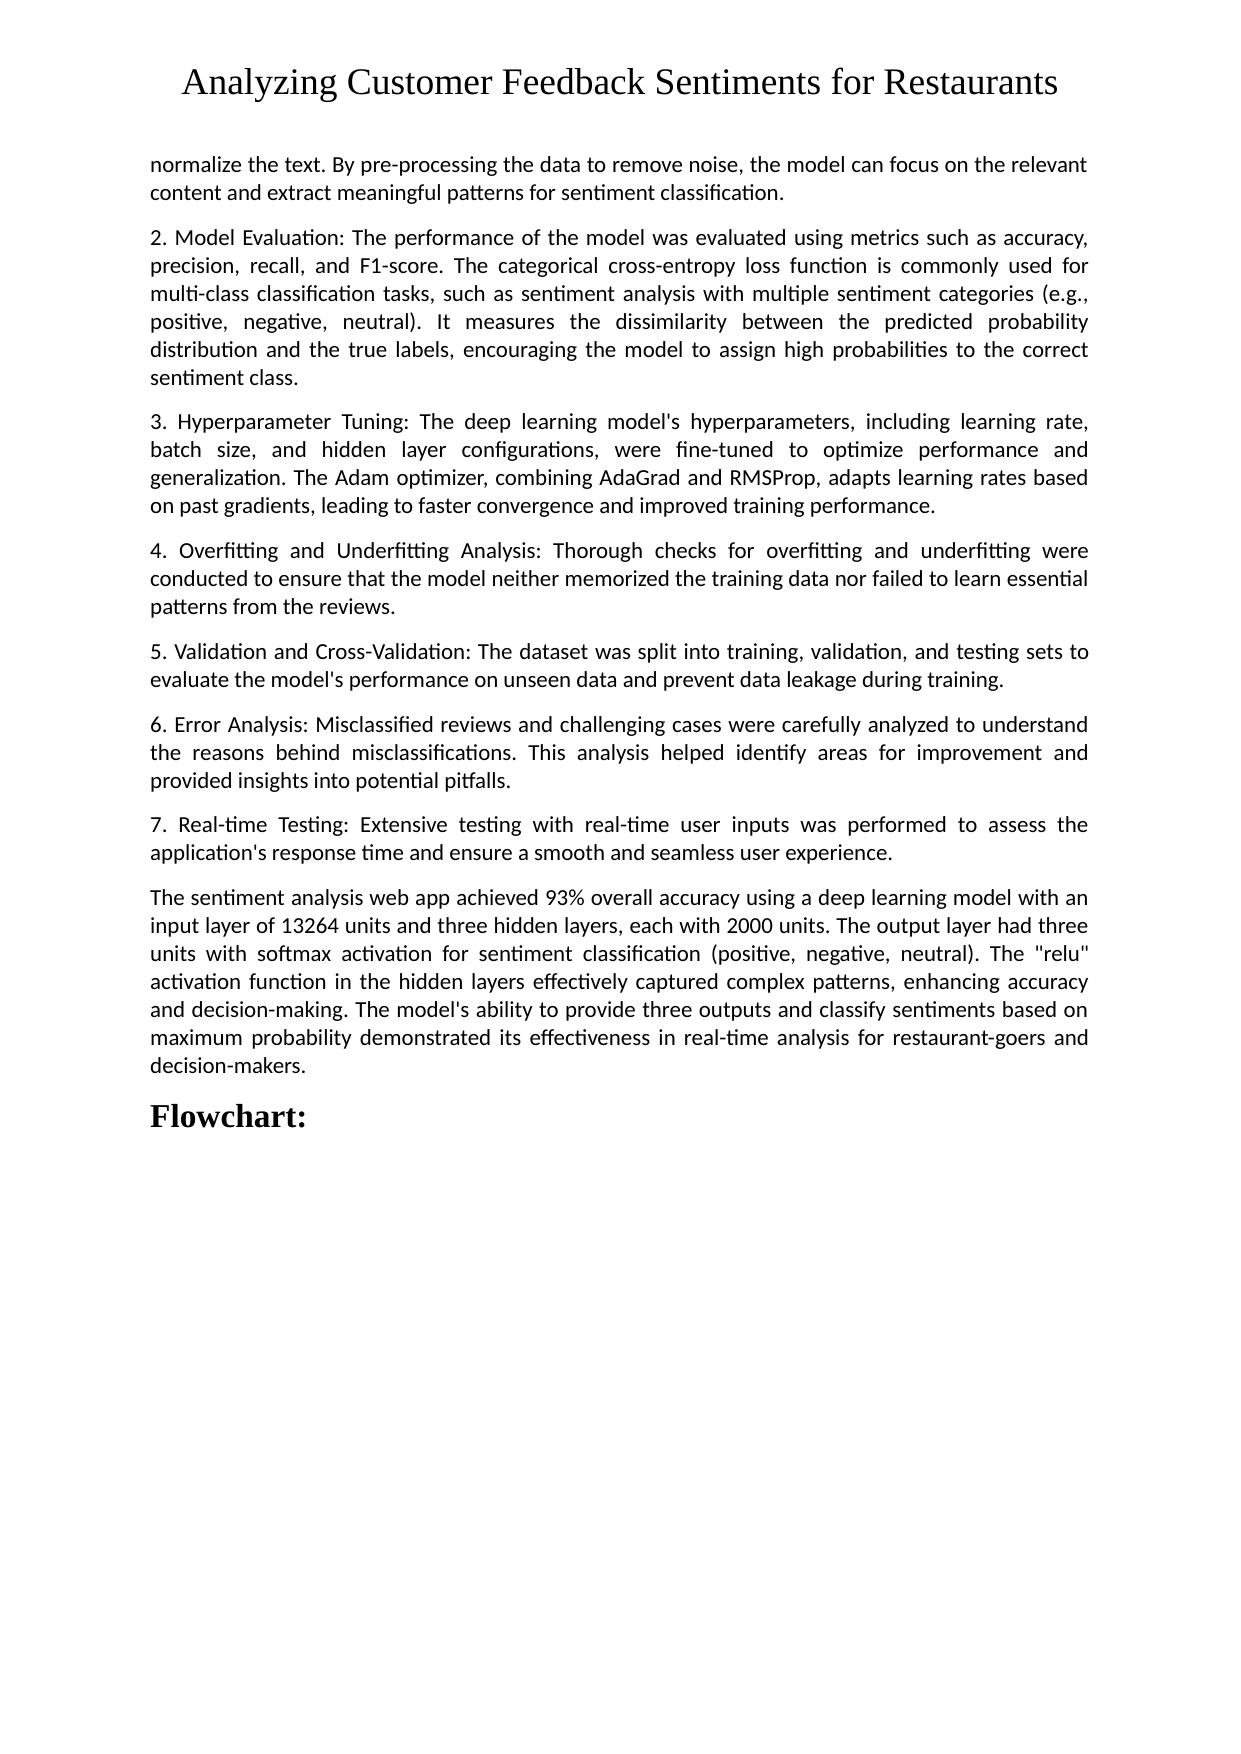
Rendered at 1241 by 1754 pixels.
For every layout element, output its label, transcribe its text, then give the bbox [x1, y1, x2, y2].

text 4. Overfitting and Underfitting Analysis: Thorough checks for overfitting and underfitting were conducted to ensure that the model neither memorized the training data nor failed to learn essential patterns from the reviews. [150, 536, 1090, 620]
text Flowchart: [150, 1096, 1090, 1134]
text The sentiment analysis web app achieved 93% overall accuracy using a deep learning model with an input layer of 13264 units and three hidden layers, each with 2000 units. The output layer had three units with softmax activation for sentiment classification (positive, negative, neutral). The "relu" activation function in the hidden layers effectively captured complex patterns, enhancing accuracy and decision-making. The model's ability to provide three outputs and classify sentiments based on maximum probability demonstrated its effectiveness in real-time analysis for restaurant-goers and decision-makers. [150, 883, 1090, 1079]
text 2. Model Evaluation: The performance of the model was evaluated using metrics such as accuracy, precision, recall, and F1-score. The categorical cross-entropy loss function is commonly used for multi-class classification tasks, such as sentiment analysis with multiple sentiment categories (e.g., positive, negative, neutral). It measures the dissimilarity between the predicted probability distribution and the true labels, encouraging the model to assign high probabilities to the correct sentiment class. [150, 223, 1090, 391]
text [150, 150, 1090, 206]
text 5. Validation and Cross-Validation: The dataset was split into training, validation, and testing sets to evaluate the model's performance on unseen data and prevent data leakage during training. [150, 637, 1090, 693]
text 7. Real-time Testing: Extensive testing with real-time user inputs was performed to assess the application's response time and ensure a smooth and seamless user experience. [150, 810, 1090, 866]
text 3. Hyperparameter Tuning: The deep learning model's hyperparameters, including learning rate, batch size, and hidden layer configurations, were fine-tuned to optimize performance and generalization. The Adam optimizer, combining AdaGrad and RMSProp, adapts learning rates based on past gradients, leading to faster convergence and improved training performance. [150, 407, 1090, 519]
text 6. Error Analysis: Misclassified reviews and challenging cases were carefully analyzed to understand the reasons behind misclassifications. This analysis helped identify areas for improvement and provided insights into potential pitfalls. [150, 710, 1090, 794]
